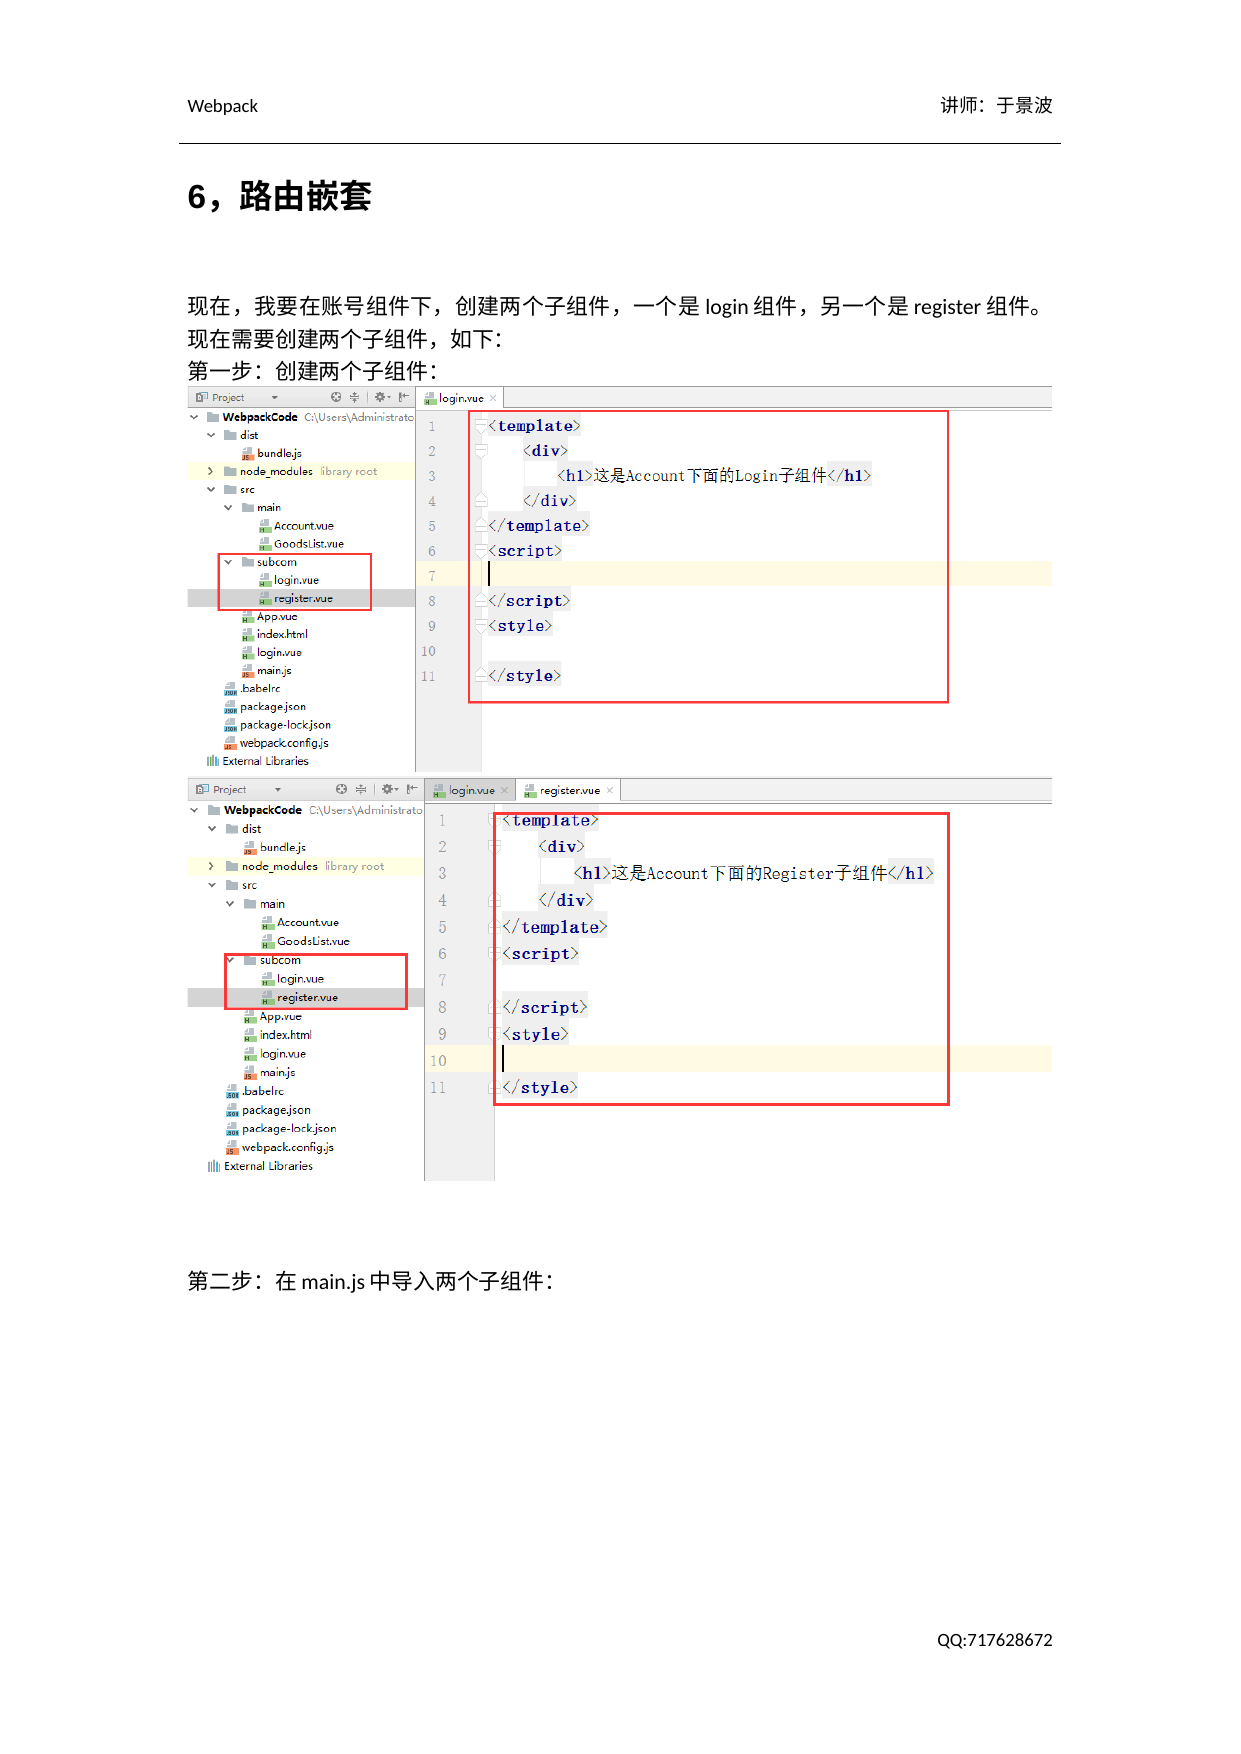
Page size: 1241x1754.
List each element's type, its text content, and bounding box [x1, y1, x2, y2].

text 现在，我要在账号组件下，创建两个子组件，一个是login组件，另一个是register组件。现在需要创建两个子组件，如下： [187, 289, 1053, 354]
picture [187, 776, 1053, 1181]
text 第一步：创建两个子组件： [187, 354, 1053, 386]
text 第二步：在main.js中导入两个子组件： [187, 1264, 1053, 1296]
subtitle 6，路由嵌套 [187, 162, 1053, 227]
picture [187, 386, 1052, 772]
